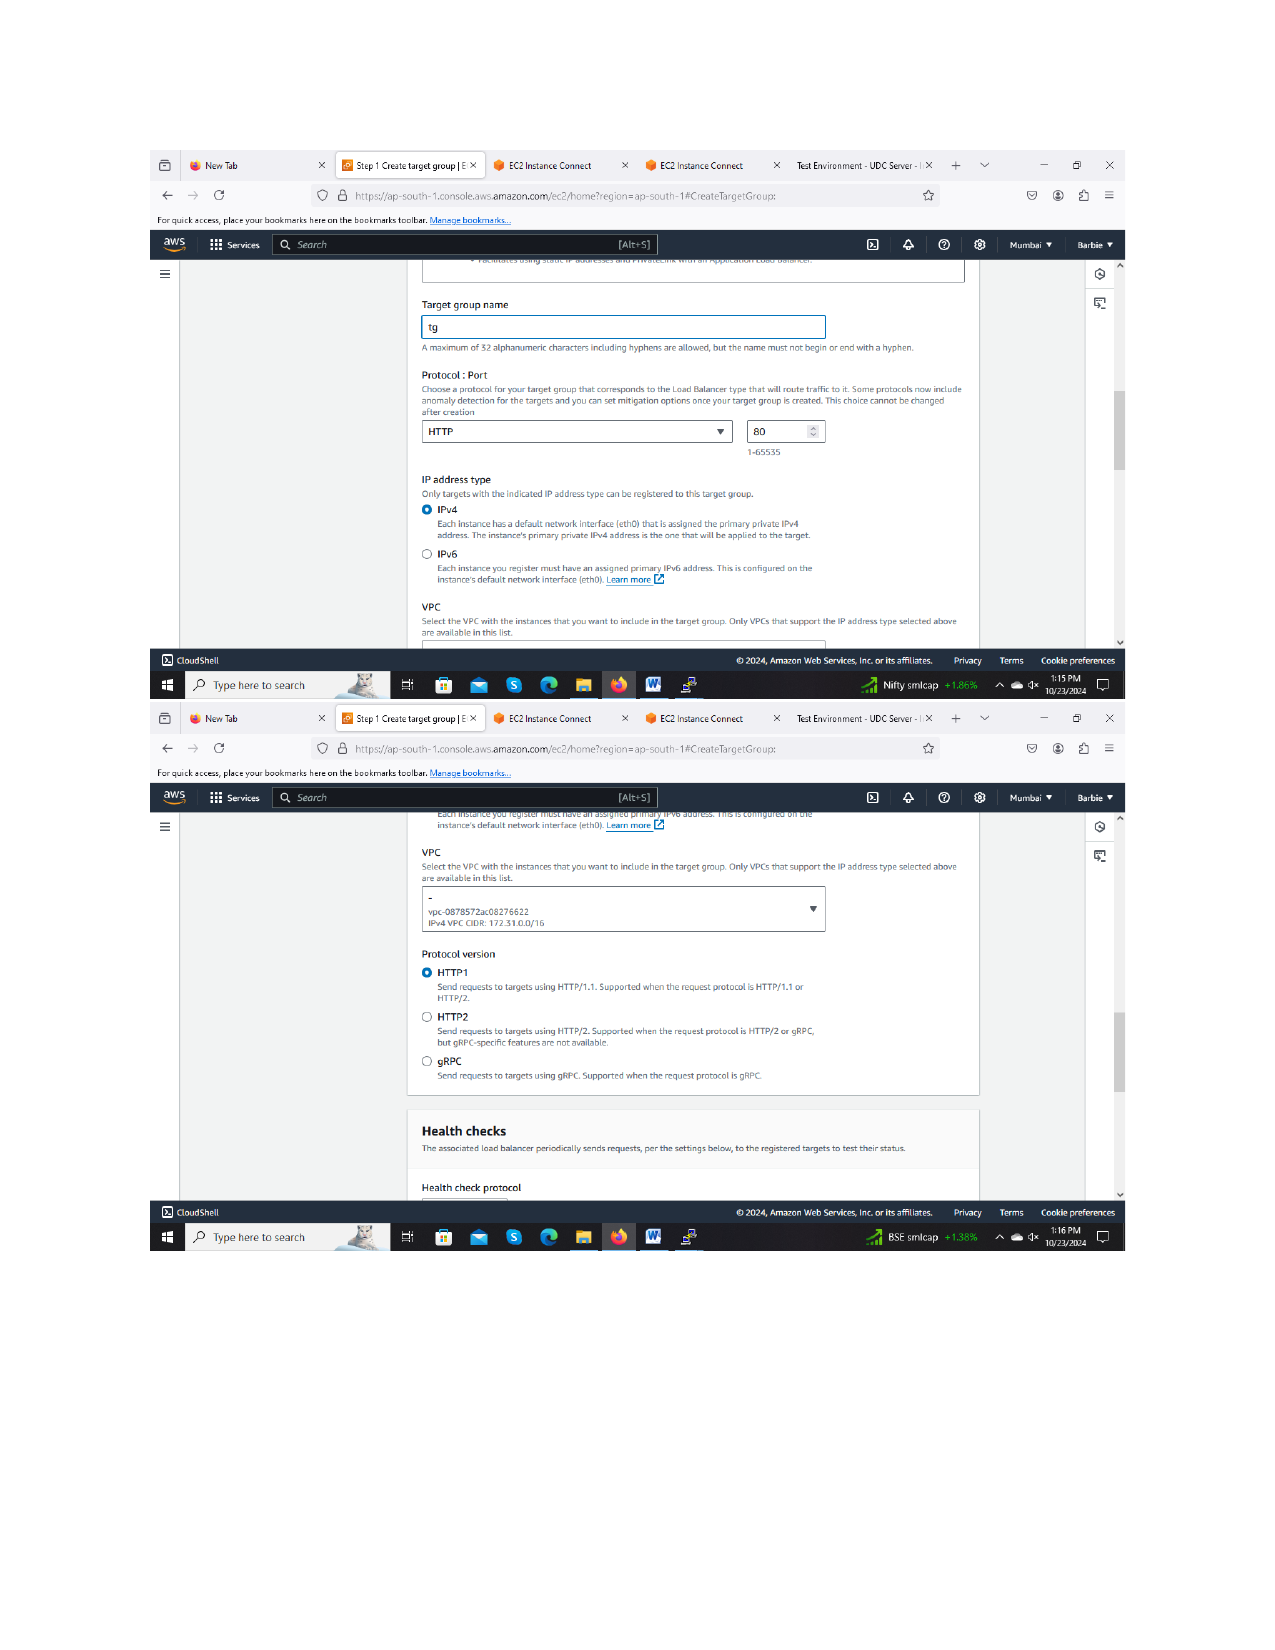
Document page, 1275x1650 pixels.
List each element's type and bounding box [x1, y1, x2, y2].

picture [150, 702, 1125, 1251]
picture [150, 150, 1125, 699]
